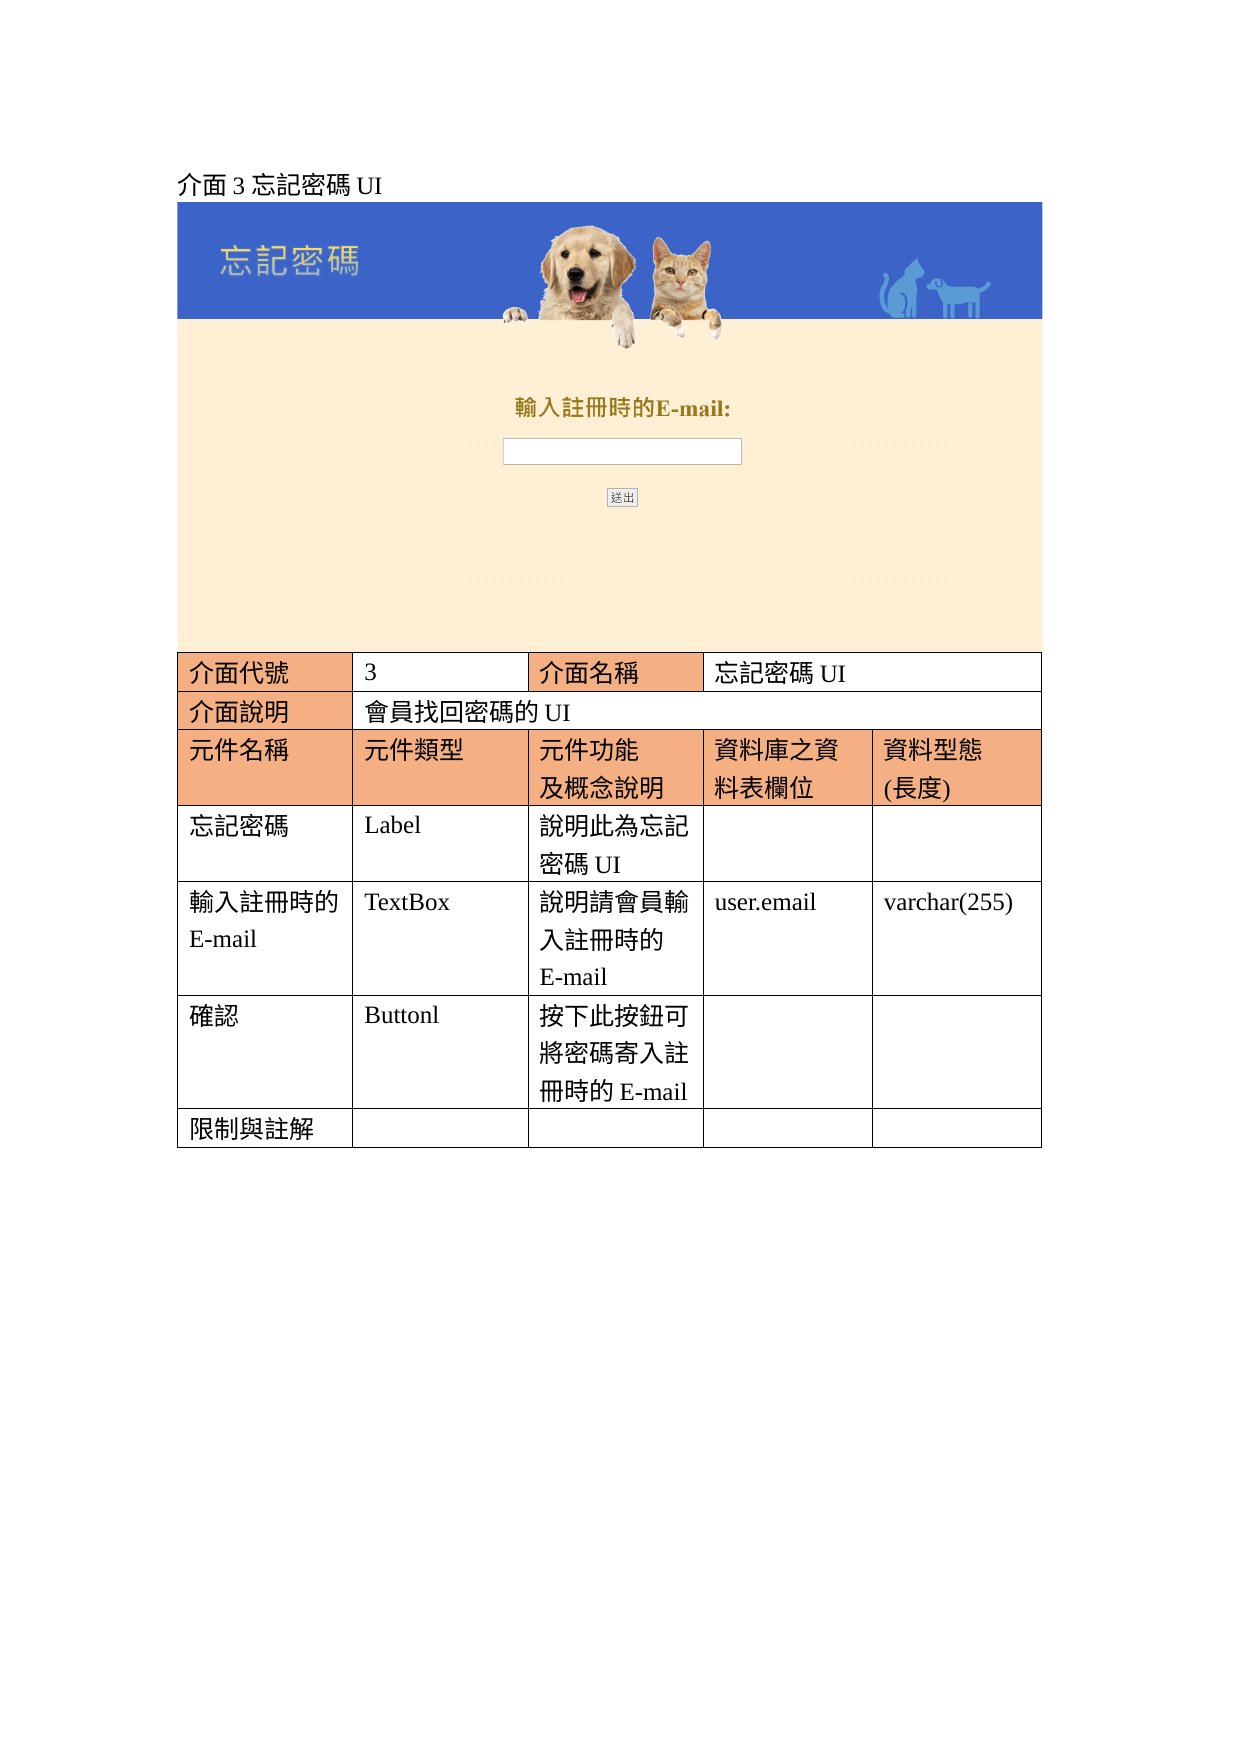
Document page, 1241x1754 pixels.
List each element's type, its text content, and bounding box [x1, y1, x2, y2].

table_cell [873, 1109, 1041, 1147]
text 介面3 忘記密碼UI [177, 164, 1063, 202]
table_cell user.email [704, 882, 872, 995]
table_cell 元件名稱 [178, 730, 352, 805]
table_cell 元件類型 [353, 730, 528, 805]
table_cell TextBox [353, 882, 528, 995]
table_cell [353, 1109, 528, 1147]
table_cell 資料型態 (長度) [873, 730, 1041, 805]
table_header 介面名稱 [529, 653, 703, 691]
table_cell 會員找回密碼的UI [353, 692, 1041, 729]
table_cell Buttonl [353, 996, 528, 1108]
table_header 3 [353, 653, 528, 691]
table_cell [704, 1109, 872, 1147]
table_cell 限制與註解 [178, 1109, 352, 1147]
table_cell 元件功能 及概念說明 [529, 730, 703, 805]
table_cell 資料庫之資料表欄位 [704, 730, 872, 805]
table_cell [704, 806, 872, 881]
table_cell 按下此按鈕可將密碼寄入註冊時的E-mail [529, 996, 703, 1108]
table_cell 說明請會員輸入註冊時的E-mail [529, 882, 703, 995]
table_cell [704, 996, 872, 1108]
table_cell 說明此為忘記密碼UI [529, 806, 703, 881]
table_cell 忘記密碼 [178, 806, 352, 881]
table_cell Label [353, 806, 528, 881]
table_cell 介面說明 [178, 692, 352, 729]
table_cell 輸入註冊時的E-mail [178, 882, 352, 995]
table_cell varchar(255) [873, 882, 1041, 995]
table_header 忘記密碼UI [704, 653, 1041, 691]
table_cell [873, 996, 1041, 1108]
table_cell 確認 [178, 996, 352, 1108]
table_cell [529, 1109, 703, 1147]
table_header 介面代號 [178, 653, 352, 691]
table_cell [873, 806, 1041, 881]
picture [177, 202, 1043, 652]
